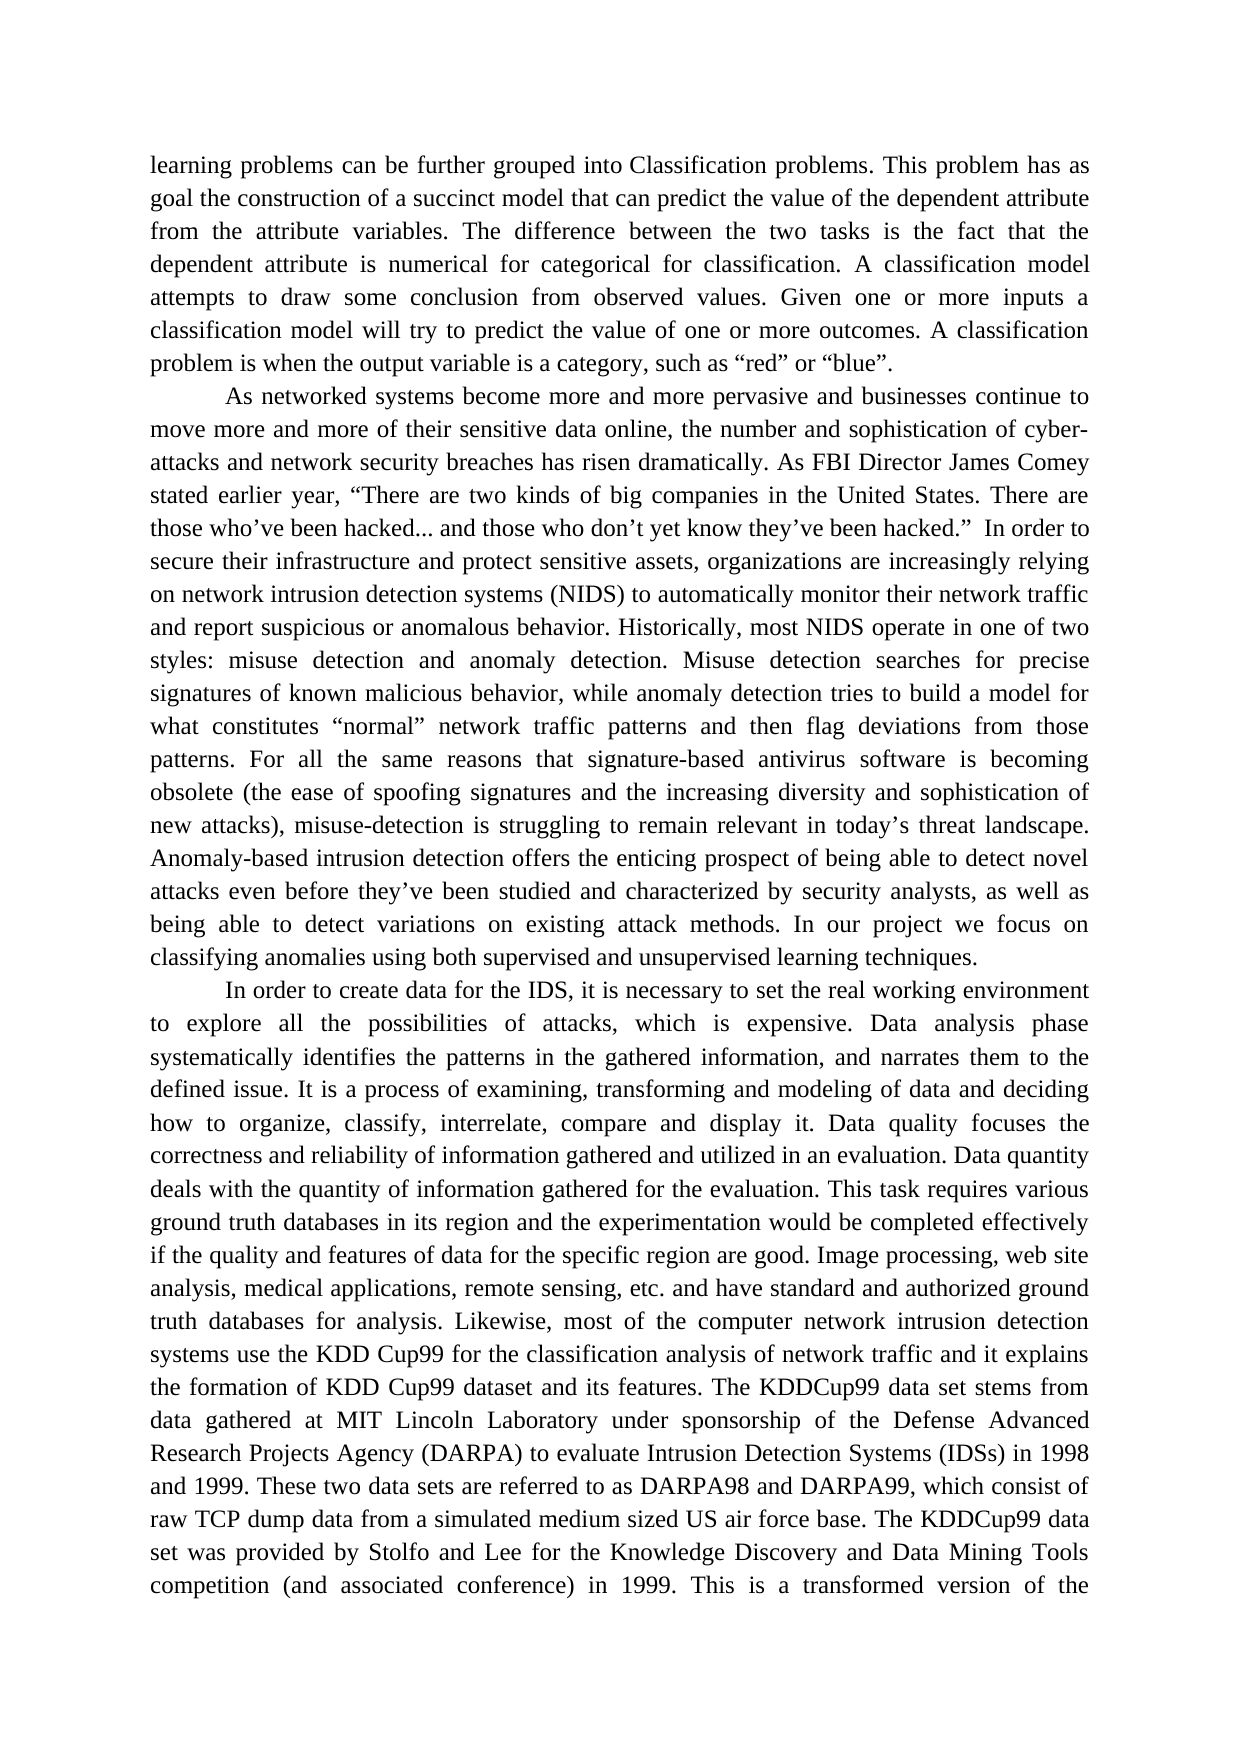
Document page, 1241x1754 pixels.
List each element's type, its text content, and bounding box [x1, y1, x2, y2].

text As networked systems become more and more pervasive and businesses continue to move more and more of their sensitive data online, the number and sophistication of cyber-attacks and network security breaches has risen dramatically. As FBI Director James Comey stated earlier year, “There are two kinds of big companies in the United States. There are those who’ve been hacked... and those who don’t yet know they’ve been hacked.” In order to secure their infrastructure and protect sensitive assets, organizations are increasingly relying on network intrusion detection systems (NIDS) to automatically monitor their network traffic and report suspicious or anomalous behavior. Historically, most NIDS operate in one of two styles: misuse detection and anomaly detection. Misuse detection searches for precise signatures of known malicious behavior, while anomaly detection tries to build a model for what constitutes “normal” network traffic patterns and then flag deviations from those patterns. For all the same reasons that signature-based antivirus software is becoming obsolete (the ease of spoofing signatures and the increasing diversity and sophistication of new attacks), misuse-detection is struggling to remain relevant in today’s threat landscape. Anomaly-based intrusion detection offers the enticing prospect of being able to detect novel attacks even before they’ve been studied and characterized by security analysts, as well as being able to detect variations on existing attack methods. In our project we focus on classifying anomalies using both supervised and unsupervised learning techniques. [150, 381, 1090, 971]
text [150, 976, 1090, 1599]
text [150, 150, 1090, 282]
